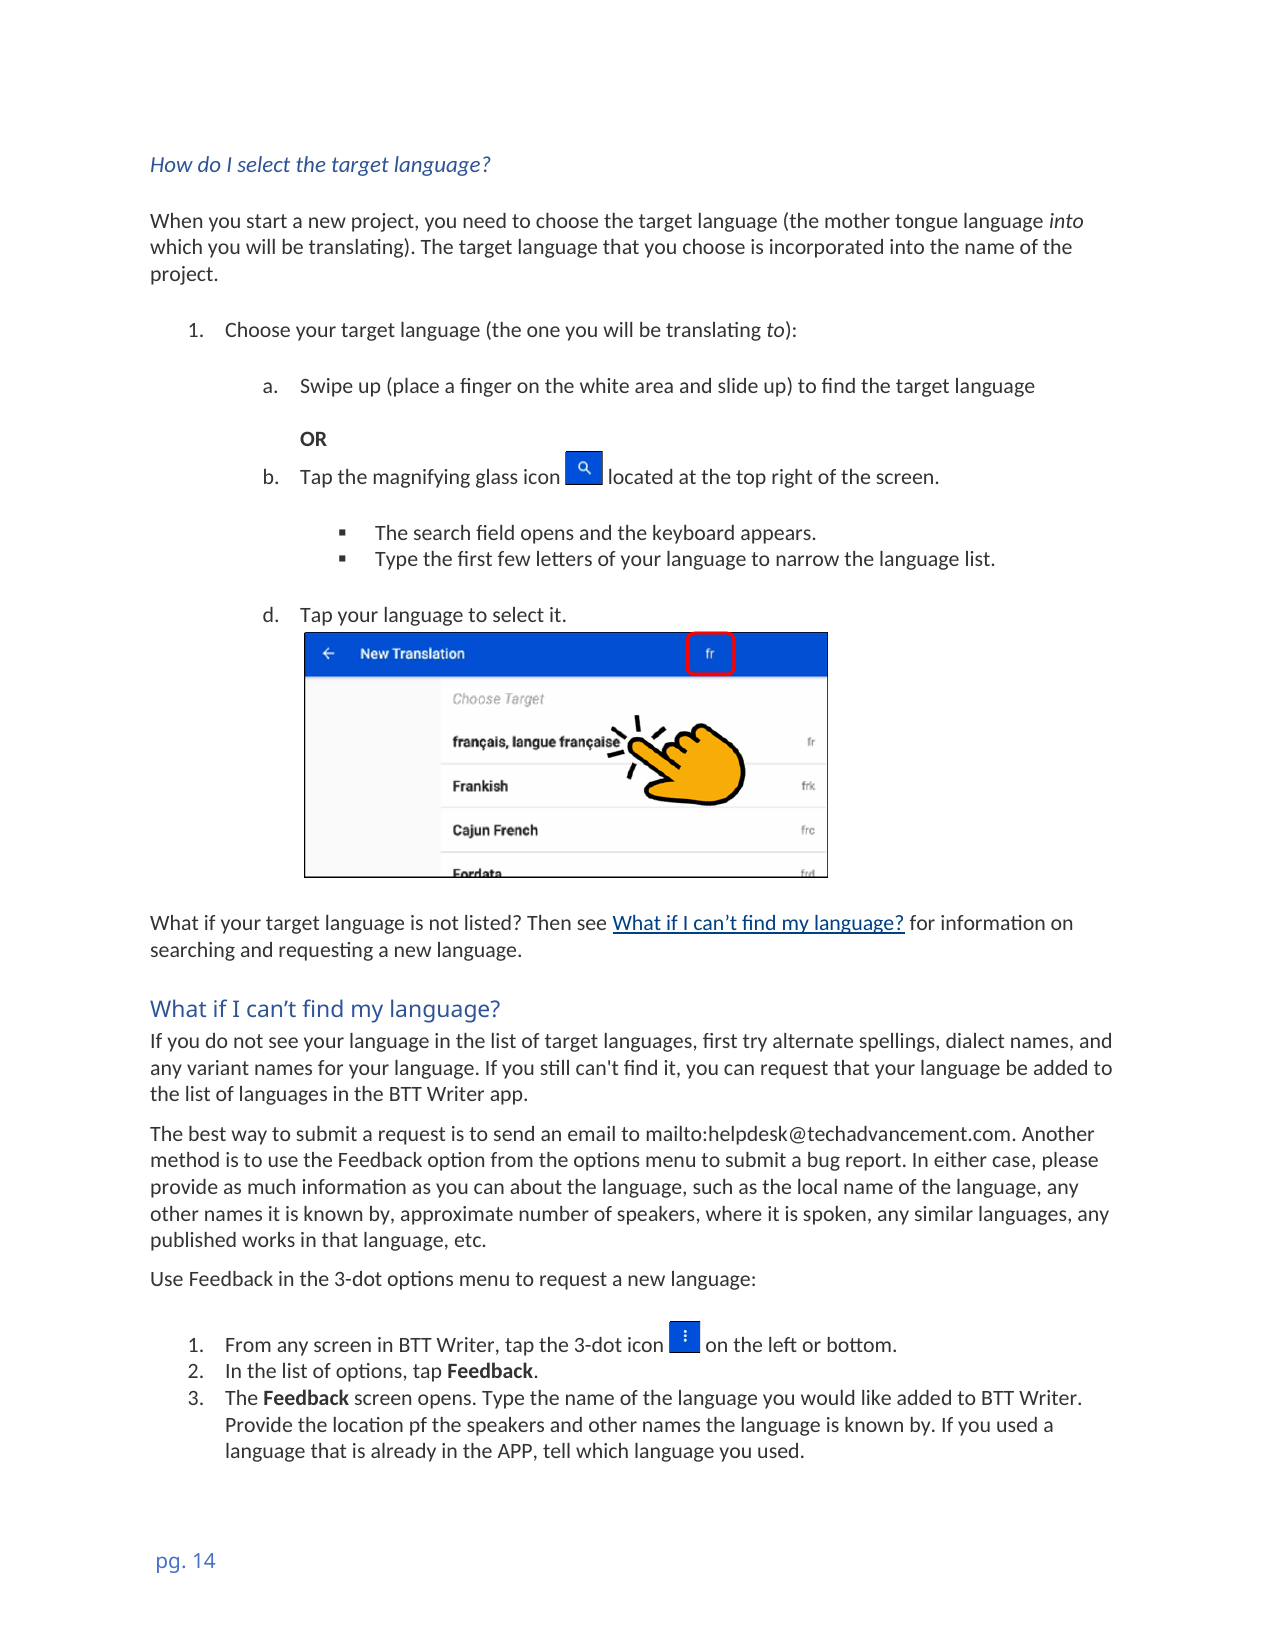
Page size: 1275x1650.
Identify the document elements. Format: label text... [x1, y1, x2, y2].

picture [565, 451, 603, 485]
list In the list of options, tap Feedback. [187, 1358, 1125, 1384]
list Choose your target language (the one you will be translating to): [187, 316, 1125, 343]
text What if your target language is not listed? Then see What if I can’t find my language? for information on searching and requesting a new language. [150, 909, 1125, 963]
text When you start a new project, you need to choose the target language (the mother tongue language into which you will be translating). The target language that you choose is incorporated into the name of the project. [150, 207, 1125, 287]
list The Feedback screen opens. Type the name of the language you would like added to BTT Writer. Provide the location pf the speakers and other names the language is known by. If you used a language that is already in the APP, tell which language you used. [187, 1384, 1125, 1464]
text The best way to submit a request is to send an email to mailto:helpdesk@techadvancement.com. Another method is to use the Feedback option from the options menu to submit a bug report. In either case, please provide as much information as you can about the language, such as the local name of the language, any other names it is known by, approximate number of speakers, where it is spoken, any similar languages, any published works in that language, etc. [150, 1120, 1125, 1253]
subtitle What if I can’t find my language? [150, 993, 1125, 1025]
subtitle How do I select the target language? [150, 150, 1125, 178]
list From any screen in BTT Writer, tap the 3-dot icon on the left or bottom. [187, 1321, 1125, 1358]
picture [300, 628, 833, 881]
text If you do not see your language in the list of target languages, first try alternate spellings, dialect names, and any variant names for your language. If you still can't find it, you can request that your language be added to the list of languages in the BTT Writer app. [150, 1027, 1125, 1107]
list Tap the magnifying glass icon located at the top right of the screen. [262, 452, 1125, 490]
list Swipe up (place a finger on the white area and slide up) to find the target language OR [262, 372, 1125, 452]
picture [669, 1321, 700, 1353]
text Use Feedback in the 3-dot options menu to request a new language: [150, 1266, 1125, 1292]
list The search field opens and the keyboard appears. [337, 519, 1125, 546]
list Type the first few letters of your language to narrow the language list. [337, 546, 1125, 572]
